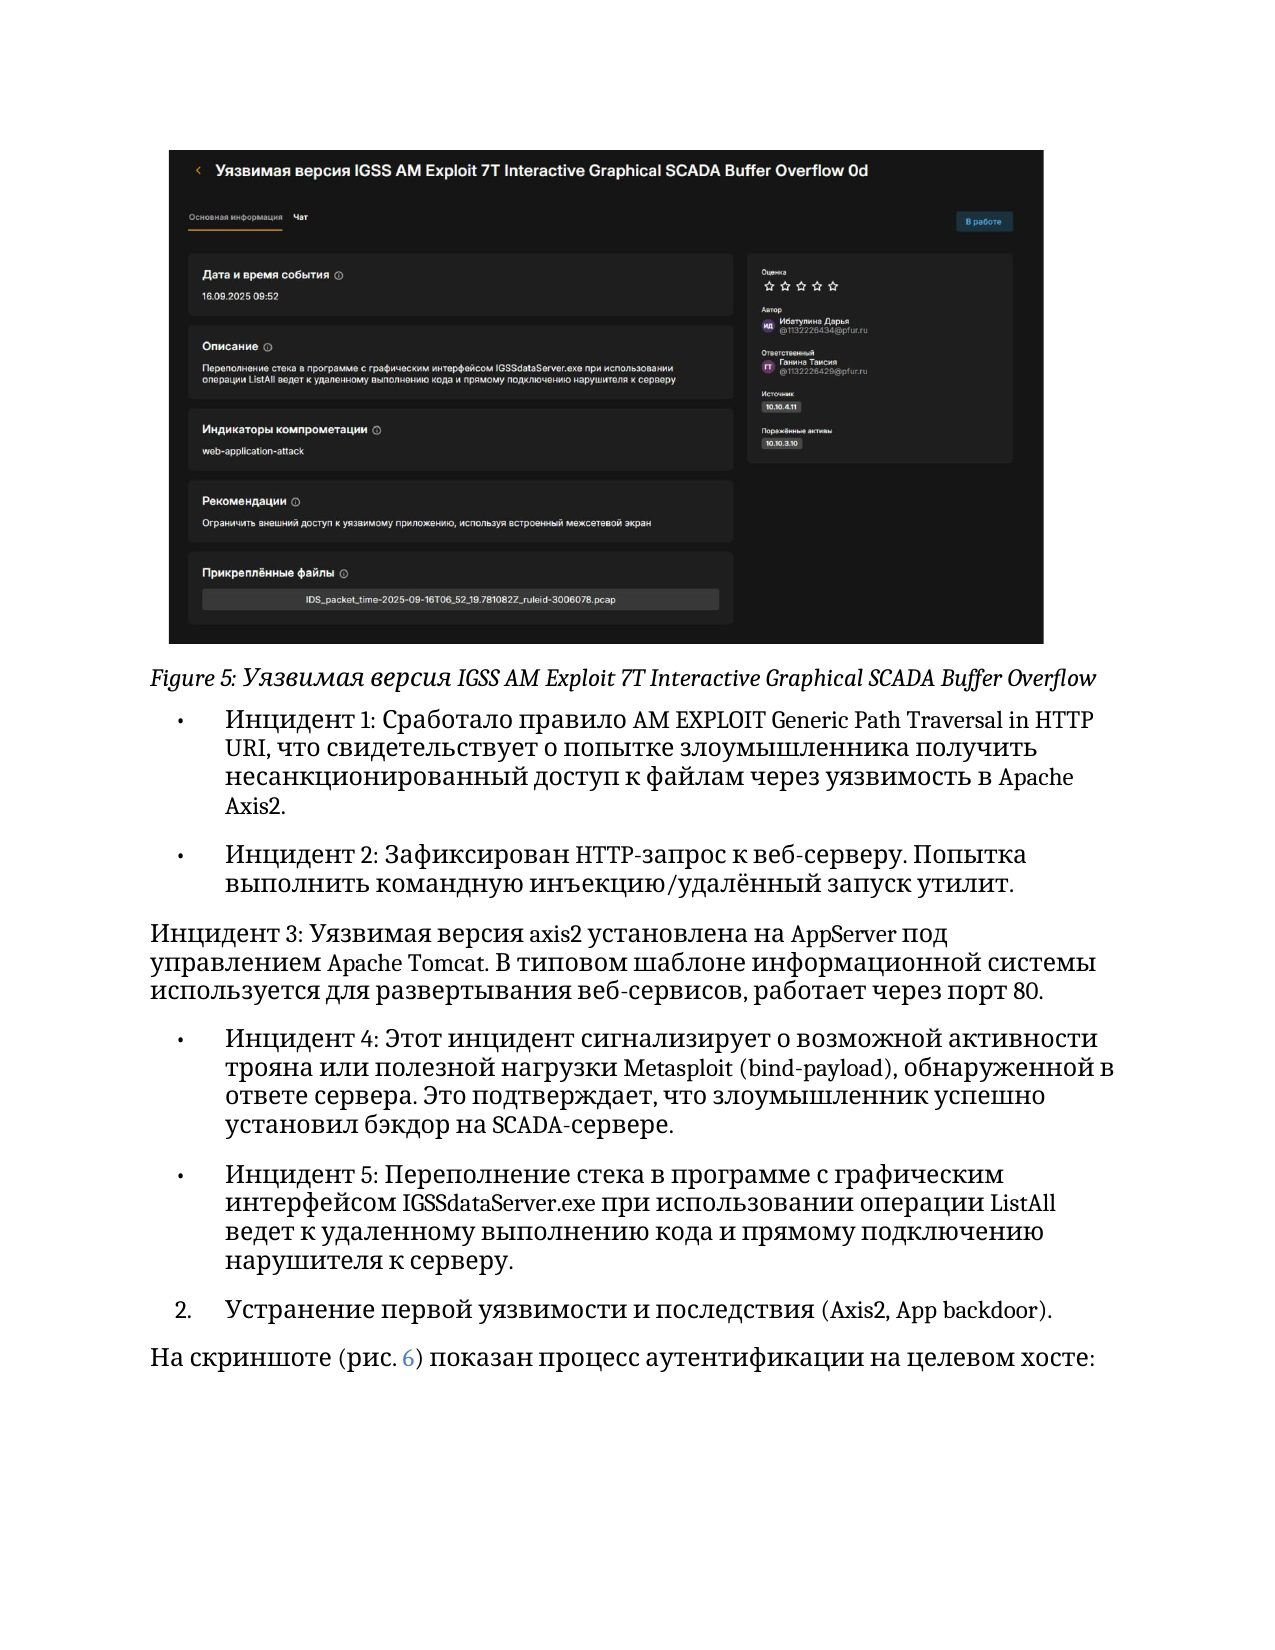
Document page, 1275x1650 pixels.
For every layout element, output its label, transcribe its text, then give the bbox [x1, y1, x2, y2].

list Устранение первой уязвимости и последствия (Axis2, App backdoor). [175, 1296, 1125, 1325]
list Инцидент 1: Сработало правило AM EXPLOIT Generic Path Traversal in HTTP URI, что свидетельствует о попытке злоумышленника получить несанкционированный доступ к файлам через уязвимость в Apache Axis2. [175, 706, 1125, 821]
text Инцидент 3: Уязвимая версия axis2 установлена на AppServer под управлением Apache Tomcat. В типовом шаблоне информационной системы используется для развертывания веб-сервисов, работает через порт 80. [150, 920, 1125, 1006]
list Инцидент 2: Зафиксирован HTTP-запрос к веб-серверу. Попытка выполнить командную инъекцию/удалённый запуск утилит. [175, 841, 1125, 899]
list Инцидент 4: Этот инцидент сигнализирует о возможной активности трояна или полезной нагрузки Metasploit (bind-payload), обнаруженной в ответе сервера. Это подтверждает, что злоумышленник успешно установил бэкдор на SCADA-сервере. [175, 1025, 1125, 1140]
text На скриншоте (рис. 6) показан процесс аутентификации на целевом хосте: [150, 1344, 1125, 1373]
list Инцидент 5: Переполнение стека в программе с графическим интерфейсом IGSSdataServer.exe при использовании операции ListAll ведет к удаленному выполнению кода и прямому подключению нарушителя к серверу. [175, 1161, 1125, 1276]
picture [168, 150, 1044, 644]
text Figure 5: Уязвимая версия IGSS AM Exploit 7T Interactive Graphical SCADA Buffer Overflow [150, 664, 1125, 693]
